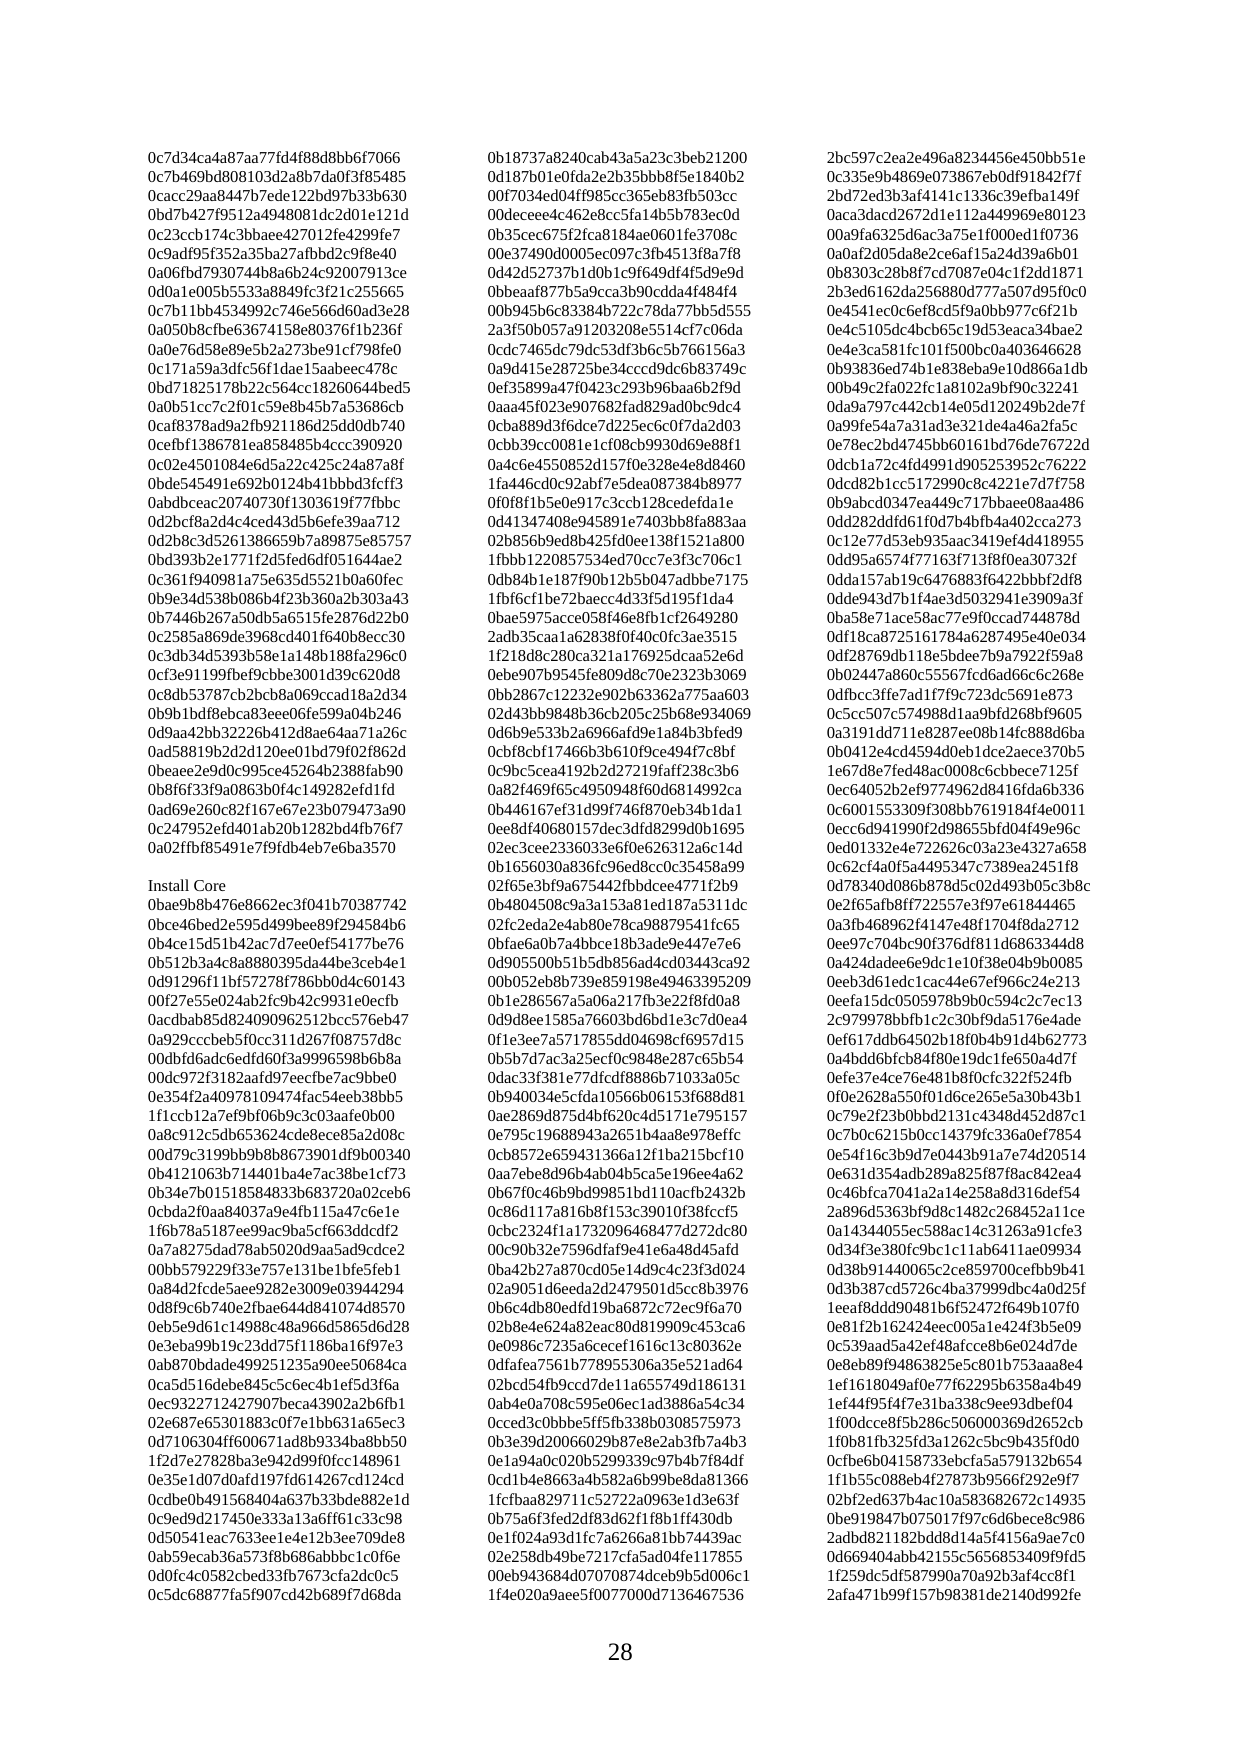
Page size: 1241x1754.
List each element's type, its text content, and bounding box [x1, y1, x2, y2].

text 0ef35899a47f0423c293b96baa6b2f9d [487, 378, 753, 397]
text 00f27e55e024ab2fc9b42c9931e0ecfb [148, 991, 413, 1010]
text 0d50541eac7633ee1e4e12b3ee709de8 [148, 1528, 413, 1547]
text 1f00dcce8f5b286c506000369d2652cb [827, 1413, 1092, 1432]
text 0ba58e71ace58ac77e9f0ccad744878d [827, 608, 1092, 627]
text 0df28769db118e5bdee7b9a7922f59a8 [827, 646, 1092, 665]
text 0b9abcd0347ea449c717bbaee08aa486 [827, 493, 1092, 512]
text 0d669404abb42155c5656853409f9fd5 [827, 1547, 1092, 1566]
text 0c171a59a3dfc56f1dae15aabeec478c [148, 358, 413, 378]
text 0dde943d7b1f4ae3d5032941e3909a3f [827, 588, 1092, 608]
text 0ebe907b9545fe809d8c70e2323b3069 [487, 665, 753, 684]
text 0d905500b51b5db856ad4cd03443ca92 [487, 953, 753, 972]
text 0db84b1e187f90b12b5b047adbbe7175 [487, 569, 753, 588]
text 0d0fc4c0582cbed33fb7673cfa2dc0c5 [148, 1566, 413, 1585]
text 0a9d415e28725be34cccd9dc6b83749c [487, 358, 753, 378]
text 0d8f9c6b740e2fbae644d841074d8570 [148, 1298, 413, 1317]
text 0bde545491e692b0124b41bbbd3fcff3 [148, 473, 413, 493]
text 0a02ffbf85491e7f9fdb4eb7e6ba3570 [148, 838, 413, 857]
text 0c12e77d53eb935aac3419ef4d418955 [827, 531, 1092, 550]
text 0a06fbd7930744b8a6b24c92007913ce [148, 263, 413, 282]
text 0cdbe0b491568404a637b33bde882e1d [148, 1489, 413, 1508]
text 0e795c19688943a2651b4aa8e978effc [487, 1125, 753, 1144]
text 0e3eba99b19c23dd75f1186ba16f97e3 [148, 1336, 413, 1355]
text 1ef44f95f4f7e31ba338c9ee93dbef04 [827, 1393, 1092, 1413]
text 0c23ccb174c3bbaee427012fe4299fe7 [148, 224, 413, 243]
text 0e81f2b162424eec005a1e424f3b5e09 [827, 1317, 1092, 1336]
text 0f0e2628a550f01d6ce265e5a30b43b1 [827, 1087, 1092, 1106]
text 0a4bdd6bfcb84f80e19dc1fe650a4d7f [827, 1048, 1092, 1068]
text 0cbc2324f1a1732096468477d272dc80 [487, 1221, 753, 1240]
text 0acdbab85d824090962512bcc576eb47 [148, 1010, 413, 1029]
text 0ec64052b2ef9774962d8416fda6b336 [827, 780, 1092, 799]
text 0ed01332e4e722626c03a23e4327a658 [827, 838, 1092, 857]
text 0aa7ebe8d96b4ab04b5ca5e196ee4a62 [487, 1163, 753, 1183]
text 0b4804508c9a3a153a81ed187a5311dc [487, 895, 753, 914]
text 0d38b91440065c2ce859700cefbb9b41 [827, 1259, 1092, 1278]
text 0c7b0c6215b0cc14379fc336a0ef7854 [827, 1125, 1092, 1144]
text 1f259dc5df587990a70a92b3af4cc8f1 [827, 1566, 1092, 1585]
text 2a896d5363bf9d8c1482c268452a11ce [827, 1202, 1092, 1221]
text 0b67f0c46b9bd99851bd110acfb2432b [487, 1183, 753, 1202]
text 02b8e4e624a82eac80d819909c453ca6 [487, 1317, 753, 1336]
text 1f4e020a9aee5f0077000d7136467536 [487, 1585, 753, 1604]
text 0dd95a6574f77163f713f8f0ea30732f [827, 550, 1092, 569]
text 0bd393b2e1771f2d5fed6df051644ae2 [148, 550, 413, 569]
text 0ef617ddb64502b18f0b4b91d4b62773 [827, 1029, 1092, 1048]
text 00b945b6c83384b722c78da77bb5d555 [487, 301, 753, 320]
text 0ecc6d941990f2d98655bfd04f49e96c [827, 818, 1092, 838]
text 1f1ccb12a7ef9bf06b9c3c03aafe0b00 [148, 1106, 413, 1125]
text 0abdbceac20740730f1303619f77fbbc [148, 493, 413, 512]
text 02b856b9ed8b425fd0ee138f1521a800 [487, 531, 753, 550]
text 0b3e39d20066029b87e8e2ab3fb7a4b3 [487, 1432, 753, 1451]
text 0c46bfca7041a2a14e258a8d316def54 [827, 1183, 1092, 1202]
text 0b940034e5cfda10566b06153f688d81 [487, 1087, 753, 1106]
text 0e4e3ca581fc101f500bc0a403646628 [827, 339, 1092, 358]
text 00b49c2fa022fc1a8102a9bf90c32241 [827, 378, 1092, 397]
text 0ab870bdade499251235a90ee50684ca [148, 1355, 413, 1374]
text 0b93836ed74b1e838eba9e10d866a1db [827, 358, 1092, 378]
text 0eeb3d61edc1cac44e67ef966c24e213 [827, 972, 1092, 991]
text 02e258db49be7217cfa5ad04fe117855 [487, 1547, 753, 1566]
text 02bcd54fb9ccd7de11a655749d186131 [487, 1374, 753, 1393]
text 0a424dadee6e9dc1e10f38e04b9b0085 [827, 953, 1092, 972]
text 0dfafea7561b778955306a35e521ad64 [487, 1355, 753, 1374]
text 02fc2eda2e4ab80e78ca98879541fc65 [487, 914, 753, 933]
text 0c9adf95f352a35ba27afbbd2c9f8e40 [148, 243, 413, 263]
text 0d34f3e380fc9bc1c11ab6411ae09934 [827, 1240, 1092, 1259]
text 0efe37e4ce76e481b8f0cfc322f524fb [827, 1068, 1092, 1087]
text 0d3b387cd5726c4ba37999dbc4a0d25f [827, 1278, 1092, 1298]
text 0b9e34d538b086b4f23b360a2b303a43 [148, 588, 413, 608]
text 0c86d117a816b8f153c39010f38fccf5 [487, 1202, 753, 1221]
text 0bae5975acce058f46e8fb1cf2649280 [487, 608, 753, 627]
text 0c539aad5a42ef48afcce8b6e024d7de [827, 1336, 1092, 1355]
text 0bb2867c12232e902b63362a775aa603 [487, 684, 753, 703]
text 0c335e9b4869e073867eb0df91842f7f [827, 167, 1092, 186]
text 0c8db53787cb2bcb8a069ccad18a2d34 [148, 684, 413, 703]
text 00dc972f3182aafd97eecfbe7ac9bbe0 [148, 1068, 413, 1087]
text 2c979978bbfb1c2c30bf9da5176e4ade [827, 1010, 1092, 1029]
text 1ef1618049af0e77f62295b6358a4b49 [827, 1374, 1092, 1393]
text 00eb943684d07070874dceb9b5d006c1 [487, 1566, 753, 1585]
text 0aaa45f023e907682fad829ad0bc9dc4 [487, 397, 753, 416]
text 0ee8df40680157dec3dfd8299d0b1695 [487, 818, 753, 838]
text 0d91296f11bf57278f786bb0d4c60143 [148, 972, 413, 991]
text 0e78ec2bd4745bb60161bd76de76722d [827, 435, 1092, 454]
text 0c5cc507c574988d1aa9bfd268bf9605 [827, 703, 1092, 723]
text 0ba42b27a870cd05e14d9c4c23f3d024 [487, 1259, 753, 1278]
text 1f218d8c280ca321a176925dcaa52e6d [487, 646, 753, 665]
text 00e37490d0005ec097c3fb4513f8a7f8 [487, 243, 753, 263]
text 0dcd82b1cc5172990c8c4221e7d7f758 [827, 473, 1092, 493]
text 00bb579229f33e757e131be1bfe5feb1 [148, 1259, 413, 1278]
text 02bf2ed637b4ac10a583682672c14935 [827, 1489, 1092, 1508]
text 02e687e65301883c0f7e1bb631a65ec3 [148, 1413, 413, 1432]
text 0dac33f381e77dfcdf8886b71033a05c [487, 1068, 753, 1087]
text 1eeaf8ddd90481b6f52472f649b107f0 [827, 1298, 1092, 1317]
text 0cf3e91199fbef9cbbe3001d39c620d8 [148, 665, 413, 684]
text 0e54f16c3b9d7e0443b91a7e74d20514 [827, 1144, 1092, 1163]
text 1fa446cd0c92abf7e5dea087384b8977 [487, 473, 753, 493]
text 2afa471b99f157b98381de2140d992fe [827, 1585, 1092, 1604]
text 0c5dc68877fa5f907cd42b689f7d68da [148, 1585, 413, 1604]
text 00a9fa6325d6ac3a75e1f000ed1f0736 [827, 224, 1092, 243]
text 0d9aa42bb32226b412d8ae64aa71a26c [148, 723, 413, 742]
text 0a0b51cc7c2f01c59e8b45b7a53686cb [148, 397, 413, 416]
text 0cb8572e659431366a12f1ba215bcf10 [487, 1144, 753, 1163]
text 1e67d8e7fed48ac0008c6cbbece7125f [827, 761, 1092, 780]
text 0e35e1d07d0afd197fd614267cd124cd [148, 1470, 413, 1489]
text 0dda157ab19c6476883f6422bbbf2df8 [827, 569, 1092, 588]
text 0d9d8ee1585a76603bd6bd1e3c7d0ea4 [487, 1010, 753, 1029]
text 0cd1b4e8663a4b582a6b99be8da81366 [487, 1470, 753, 1489]
text 0bce46bed2e595d499bee89f294584b6 [148, 914, 413, 933]
text 0a7a8275dad78ab5020d9aa5ad9cdce2 [148, 1240, 413, 1259]
text 0b446167ef31d99f746f870eb34b1da1 [487, 799, 753, 818]
text 0c02e4501084e6d5a22c425c24a87a8f [148, 454, 413, 473]
text 2bd72ed3b3af4141c1336c39efba149f [827, 186, 1092, 205]
text 0c2585a869de3968cd401f640b8ecc30 [148, 627, 413, 646]
text 0d187b01e0fda2e2b35bbb8f5e1840b2 [487, 167, 753, 186]
text 0a050b8cfbe63674158e80376f1b236f [148, 320, 413, 339]
text 0ab59ecab36a573f8b686abbbc1c0f6e [148, 1547, 413, 1566]
text 0c7b469bd808103d2a8b7da0f3f85485 [148, 167, 413, 186]
text 0bae9b8b476e8662ec3f041b70387742 [148, 895, 413, 914]
text 0cefbf1386781ea858485b4ccc390920 [148, 435, 413, 454]
text 1f2d7e27828ba3e942d99f0fcc148961 [148, 1451, 413, 1470]
text 0b6c4db80edfd19ba6872c72ec9f6a70 [487, 1298, 753, 1317]
text 0b9b1bdf8ebca83eee06fe599a04b246 [148, 703, 413, 723]
text 0b1e286567a5a06a217fb3e22f8fd0a8 [487, 991, 753, 1010]
text 0b4ce15d51b42ac7d7ee0ef54177be76 [148, 933, 413, 953]
text 2adbd821182bdd8d14a5f4156a9ae7c0 [827, 1528, 1092, 1547]
text 0d2bcf8a2d4c4ced43d5b6efe39aa712 [148, 512, 413, 531]
text 0f0f8f1b5e0e917c3ccb128cedefda1e [487, 493, 753, 512]
text 0dfbcc3ffe7ad1f7f9c723dc5691e873 [827, 684, 1092, 703]
text 0c7b11bb4534992c746e566d60ad3e28 [148, 301, 413, 320]
text 0cced3c0bbbe5ff5fb338b0308575973 [487, 1413, 753, 1432]
text 0a929cccbeb5f0cc311d267f08757d8c [148, 1029, 413, 1048]
text 0b75a6f3fed2df83d62f1f8b1ff430db [487, 1508, 753, 1528]
text 0ec9322712427907beca43902a2b6fb1 [148, 1393, 413, 1413]
text 0b5b7d7ac3a25ecf0c9848e287c65b54 [487, 1048, 753, 1068]
text 0cbb39cc0081e1cf08cb9930d69e88f1 [487, 435, 753, 454]
text 0da9a797c442cb14e05d120249b2de7f [827, 397, 1092, 416]
text 0b0412e4cd4594d0eb1dce2aece370b5 [827, 742, 1092, 761]
text 0d2b8c3d5261386659b7a89875e85757 [148, 531, 413, 550]
text 0e4541ec0c6ef8cd5f9a0bb977c6f21b [827, 301, 1092, 320]
text 00dbfd6adc6edfd60f3a9996598b6b8a [148, 1048, 413, 1068]
text 00f7034ed04ff985cc365eb83fb503cc [487, 186, 753, 205]
text 00b052eb8b739e859198e49463395209 [487, 972, 753, 991]
text 0df18ca8725161784a6287495e40e034 [827, 627, 1092, 646]
text 0b512b3a4c8a8880395da44be3ceb4e1 [148, 953, 413, 972]
text 0c7d34ca4a87aa77fd4f88d8bb6f7066 [148, 148, 413, 167]
text 2adb35caa1a62838f0f40c0fc3ae3515 [487, 627, 753, 646]
text 0a4c6e4550852d157f0e328e4e8d8460 [487, 454, 753, 473]
text 0d6b9e533b2a6966afd9e1a84b3bfed9 [487, 723, 753, 742]
text 1fbf6cf1be72baecc4d33f5d195f1da4 [487, 588, 753, 608]
text 0e631d354adb289a825f87f8ac842ea4 [827, 1163, 1092, 1183]
text 0a99fe54a7a31ad3e321de4a46a2fa5c [827, 416, 1092, 435]
text 1fcfbaa829711c52722a0963e1d3e63f [487, 1489, 753, 1508]
text 0b4121063b714401ba4e7ac38be1cf73 [148, 1163, 413, 1183]
text 0f1e3ee7a5717855dd04698cf6957d15 [487, 1029, 753, 1048]
text 00deceee4c462e8cc5fa14b5b783ec0d [487, 205, 753, 224]
text 0c3db34d5393b58e1a148b188fa296c0 [148, 646, 413, 665]
text 0cbda2f0aa84037a9e4fb115a47c6e1e [148, 1202, 413, 1221]
text 0a14344055ec588ac14c31263a91cfe3 [827, 1221, 1092, 1240]
text 0b7446b267a50db5a6515fe2876d22b0 [148, 608, 413, 627]
text 0be919847b075017f97c6d6bece8c986 [827, 1508, 1092, 1528]
text 0e1a94a0c020b5299339c97b4b7f84df [487, 1451, 753, 1470]
text Install Core [148, 876, 413, 895]
text 02d43bb9848b36cb205c25b68e934069 [487, 703, 753, 723]
text 00c90b32e7596dfaf9e41e6a48d45afd [487, 1240, 753, 1259]
text 0cba889d3f6dce7d225ec6c0f7da2d03 [487, 416, 753, 435]
text 00d79c3199bb9b8b8673901df9b00340 [148, 1144, 413, 1163]
text 0bfae6a0b7a4bbce18b3ade9e447e7e6 [487, 933, 753, 953]
text 0c9bc5cea4192b2d27219faff238c3b6 [487, 761, 753, 780]
text 0d42d52737b1d0b1c9f649df4f5d9e9d [487, 263, 753, 282]
text 0c9ed9d217450e333a13a6ff61c33c98 [148, 1508, 413, 1528]
text 0a84d2fcde5aee9282e3009e03944294 [148, 1278, 413, 1298]
text 1fbbb1220857534ed70cc7e3f3c706c1 [487, 550, 753, 569]
text 1f1b55c088eb4f27873b9566f292e9f7 [827, 1470, 1092, 1489]
text 0dd282ddfd61f0d7b4bfb4a402cca273 [827, 512, 1092, 531]
text 0a82f469f65c4950948f60d6814992ca [487, 780, 753, 799]
text 1f0b81fb325fd3a1262c5bc9b435f0d0 [827, 1432, 1092, 1451]
text 0d7106304ff600671ad8b9334ba8bb50 [148, 1432, 413, 1451]
text 0b02447a860c55567fcd6ad66c6c268e [827, 665, 1092, 684]
text 02a9051d6eeda2d2479501d5cc8b3976 [487, 1278, 753, 1298]
text 0e4c5105dc4bcb65c19d53eaca34bae2 [827, 320, 1092, 339]
text 0e0986c7235a6cecef1616c13c80362e [487, 1336, 753, 1355]
text 0cbf8cbf17466b3b610f9ce494f7c8bf [487, 742, 753, 761]
text 0b34e7b01518584833b683720a02ceb6 [148, 1183, 413, 1202]
text 0aca3dacd2672d1e112a449969e80123 [827, 205, 1092, 224]
text 0e8eb89f94863825e5c801b753aaa8e4 [827, 1355, 1092, 1374]
text 0dcb1a72c4fd4991d905253952c76222 [827, 454, 1092, 473]
text 0a3fb468962f4147e48f1704f8da2712 [827, 914, 1092, 933]
text 0b1656030a836fc96ed8cc0c35458a99 [487, 857, 753, 876]
text 0ca5d516debe845c5c6ec4b1ef5d3f6a [148, 1374, 413, 1393]
text 2b3ed6162da256880d777a507d95f0c0 [827, 282, 1092, 301]
text 0ad69e260c82f167e67e23b079473a90 [148, 799, 413, 818]
text 0ae2869d875d4bf620c4d5171e795157 [487, 1106, 753, 1125]
text 02ec3cee2336033e6f0e626312a6c14d [487, 838, 753, 857]
text 0cdc7465dc79dc53df3b6c5b766156a3 [487, 339, 753, 358]
text 0ab4e0a708c595e06ec1ad3886a54c34 [487, 1393, 753, 1413]
text 0a0e76d58e89e5b2a273be91cf798fe0 [148, 339, 413, 358]
text 0ad58819b2d2d120ee01bd79f02f862d [148, 742, 413, 761]
text 0bd71825178b22c564cc18260644bed5 [148, 378, 413, 397]
text 0d41347408e945891e7403bb8fa883aa [487, 512, 753, 531]
text 0beaee2e9d0c995ce45264b2388fab90 [148, 761, 413, 780]
text 0e1f024a93d1fc7a6266a81bb74439ac [487, 1528, 753, 1547]
text 0cfbe6b04158733ebcfa5a579132b654 [827, 1451, 1092, 1470]
text 0a3191dd711e8287ee08b14fc888d6ba [827, 723, 1092, 742]
text 0caf8378ad9a2fb921186d25dd0db740 [148, 416, 413, 435]
text 0b8303c28b8f7cd7087e04c1f2dd1871 [827, 263, 1092, 282]
text 0eefa15dc0505978b9b0c594c2c7ec13 [827, 991, 1092, 1010]
text 0c361f940981a75e635d5521b0a60fec [148, 569, 413, 588]
text 0d78340d086b878d5c02d493b05c3b8c [827, 876, 1092, 895]
text 0bbeaaf877b5a9cca3b90cdda4f484f4 [487, 282, 753, 301]
text 0d0a1e005b5533a8849fc3f21c255665 [148, 282, 413, 301]
text 2bc597c2ea2e496a8234456e450bb51e [827, 148, 1092, 167]
text 0b8f6f33f9a0863b0f4c149282efd1fd [148, 780, 413, 799]
text 0a8c912c5db653624cde8ece85a2d08c [148, 1125, 413, 1144]
text 1f6b78a5187ee99ac9ba5cf663ddcdf2 [148, 1221, 413, 1240]
text 0e2f65afb8ff722557e3f97e61844465 [827, 895, 1092, 914]
text 0a0af2d05da8e2ce6af15a24d39a6b01 [827, 243, 1092, 263]
text 0ee97c704bc90f376df811d6863344d8 [827, 933, 1092, 953]
text 0eb5e9d61c14988c48a966d5865d6d28 [148, 1317, 413, 1336]
text 0b18737a8240cab43a5a23c3beb21200 [487, 148, 753, 167]
text 02f65e3bf9a675442fbbdcee4771f2b9 [487, 876, 753, 895]
text 0c247952efd401ab20b1282bd4fb76f7 [148, 818, 413, 838]
text 0bd7b427f9512a4948081dc2d01e121d [148, 205, 413, 224]
text 0c79e2f23b0bbd2131c4348d452d87c1 [827, 1106, 1092, 1125]
text 0b35cec675f2fca8184ae0601fe3708c [487, 224, 753, 243]
text 0cacc29aa8447b7ede122bd97b33b630 [148, 186, 413, 205]
text 2a3f50b057a91203208e5514cf7c06da [487, 320, 753, 339]
text 0c6001553309f308bb7619184f4e0011 [827, 799, 1092, 818]
text 0c62cf4a0f5a4495347c7389ea2451f8 [827, 857, 1092, 876]
text 0e354f2a40978109474fac54eeb38bb5 [148, 1087, 413, 1106]
